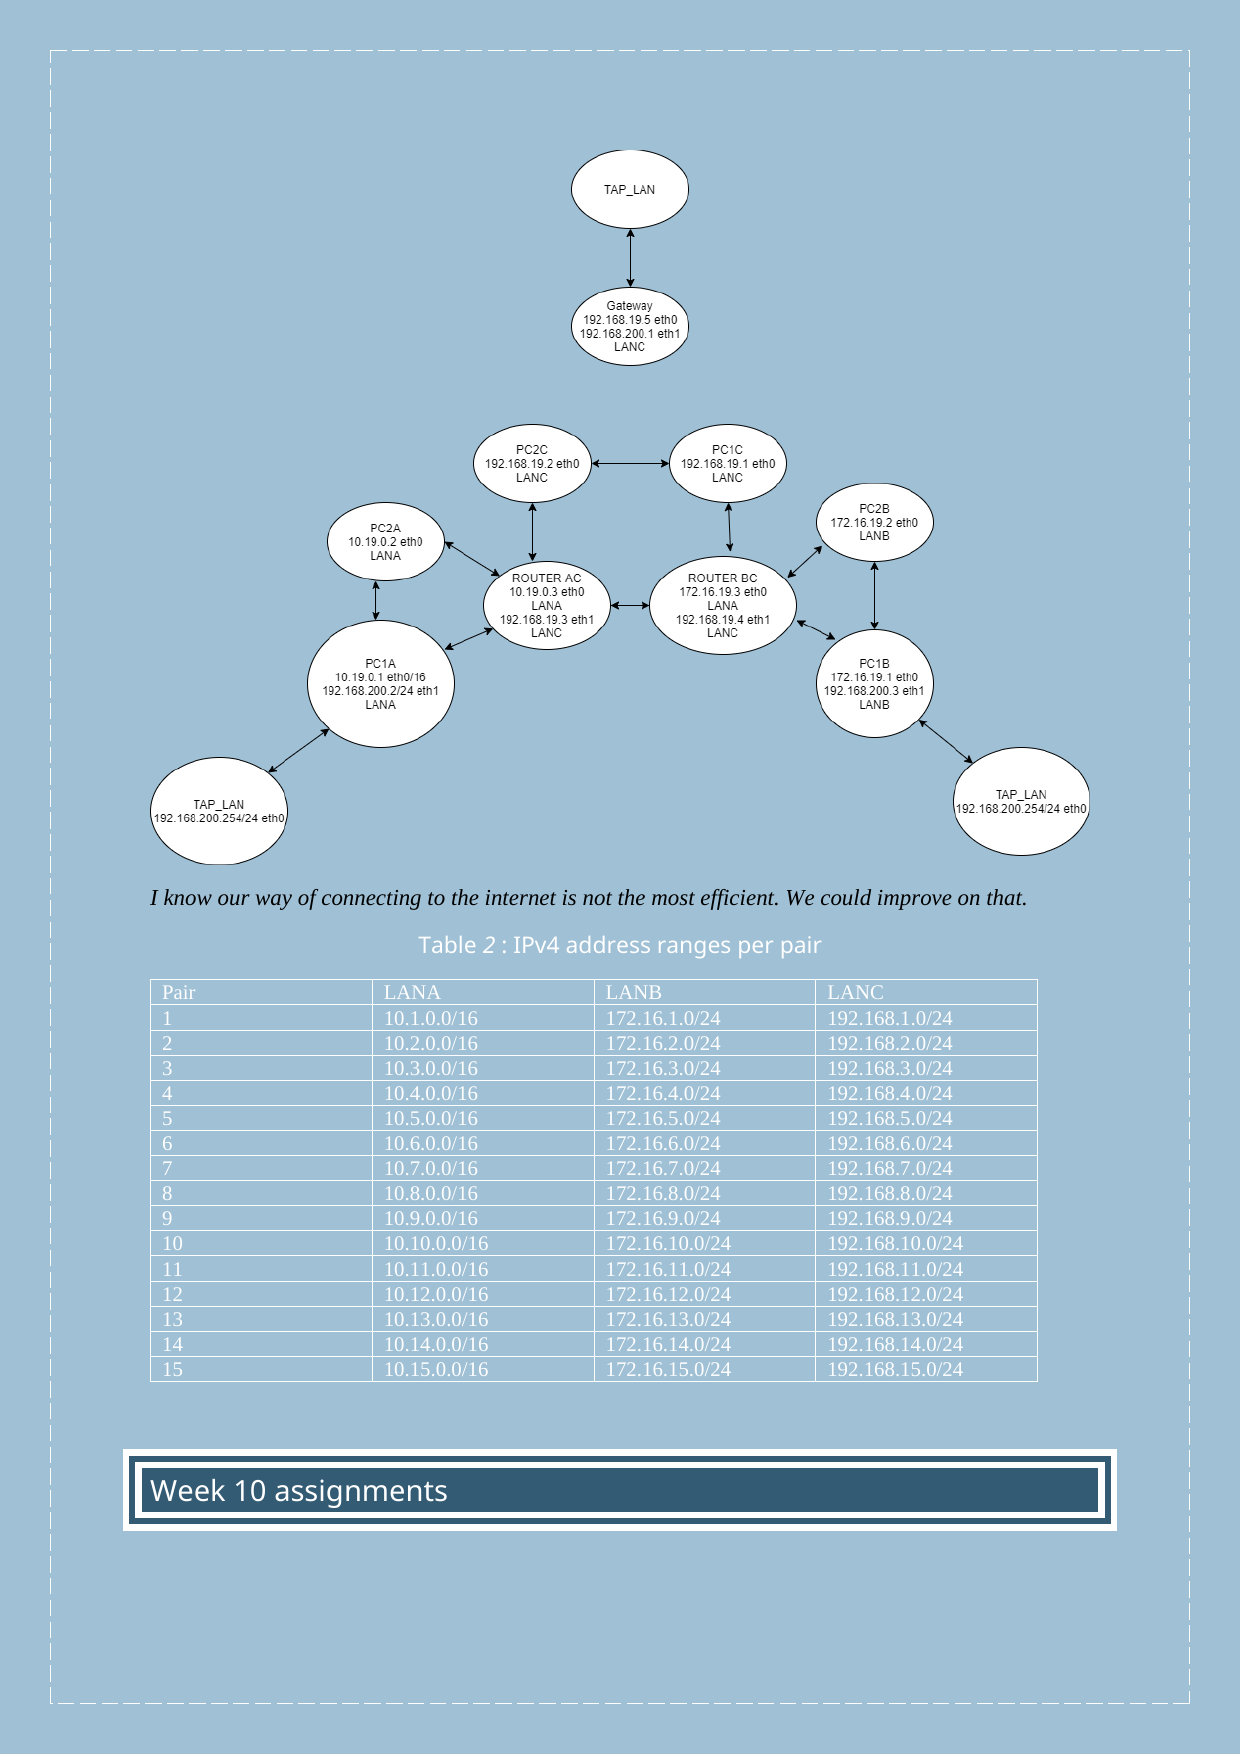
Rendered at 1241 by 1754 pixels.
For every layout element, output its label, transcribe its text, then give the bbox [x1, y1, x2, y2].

table_cell 10.7.0.0/16 [373, 1156, 594, 1180]
table_header LANB [595, 980, 815, 1004]
text I know our way of connecting to the internet is not the most efficient. We could improve on that. [150, 884, 1090, 910]
table_cell 192.168.15.0/24 [816, 1357, 1037, 1381]
table_cell 15 [151, 1357, 372, 1381]
table_cell 8 [151, 1181, 372, 1205]
table_cell 192.168.12.0/24 [816, 1282, 1037, 1306]
table_cell 10.15.0.0/16 [373, 1357, 594, 1381]
table_cell 1 [151, 1005, 372, 1029]
table_cell 172.16.9.0/24 [595, 1206, 815, 1230]
table_header LANA [373, 980, 594, 1004]
table_cell 172.16.15.0/24 [595, 1357, 815, 1381]
table_cell 192.168.5.0/24 [816, 1106, 1037, 1130]
table_cell 10 [151, 1231, 372, 1255]
table_cell 7 [151, 1156, 372, 1180]
table_cell 10.13.0.0/16 [373, 1307, 594, 1331]
table_cell 13 [151, 1307, 372, 1331]
table_cell 10.5.0.0/16 [373, 1106, 594, 1130]
table_cell 172.16.12.0/24 [595, 1282, 815, 1306]
table_cell 10.1.0.0/16 [373, 1005, 594, 1029]
table_cell 12 [151, 1282, 372, 1306]
picture [150, 150, 1090, 865]
table_cell 14 [151, 1332, 372, 1356]
table_cell 172.16.6.0/24 [595, 1131, 815, 1155]
table_cell 172.16.11.0/24 [595, 1256, 815, 1281]
table_cell 192.168.14.0/24 [816, 1332, 1037, 1356]
table_cell 5 [151, 1106, 372, 1130]
table_cell 172.16.1.0/24 [595, 1005, 815, 1029]
table_cell 4 [151, 1081, 372, 1105]
table_cell 192.168.1.0/24 [816, 1005, 1037, 1029]
table_cell 192.168.13.0/24 [816, 1307, 1037, 1331]
table_cell 3 [151, 1056, 372, 1080]
table_cell 10.14.0.0/16 [373, 1332, 594, 1356]
table_cell 192.168.4.0/24 [816, 1081, 1037, 1105]
table_cell 172.16.10.0/24 [595, 1231, 815, 1255]
table_cell 192.168.10.0/24 [816, 1231, 1037, 1255]
table_cell 10.3.0.0/16 [373, 1056, 594, 1080]
table_cell 172.16.3.0/24 [595, 1056, 815, 1080]
table_header LANC [816, 980, 1037, 1004]
table_cell 172.16.14.0/24 [595, 1332, 815, 1356]
table_cell 172.16.4.0/24 [595, 1081, 815, 1105]
table_cell 172.16.5.0/24 [595, 1106, 815, 1130]
table_cell 192.168.6.0/24 [816, 1131, 1037, 1155]
subtitle Week 10 assignments [129, 1456, 1111, 1524]
table_cell 10.9.0.0/16 [373, 1206, 594, 1230]
table_cell 10.12.0.0/16 [373, 1282, 594, 1306]
table_cell 192.168.3.0/24 [816, 1056, 1037, 1080]
table_cell 192.168.11.0/24 [816, 1256, 1037, 1281]
table_cell 10.10.0.0/16 [373, 1231, 594, 1255]
table_cell 192.168.8.0/24 [816, 1181, 1037, 1205]
table_cell 10.8.0.0/16 [373, 1181, 594, 1205]
table_cell 192.168.7.0/24 [816, 1156, 1037, 1180]
table_cell 10.11.0.0/16 [373, 1256, 594, 1281]
table_cell 172.16.7.0/24 [595, 1156, 815, 1180]
table_header Pair [151, 980, 372, 1004]
table_cell 192.168.9.0/24 [816, 1206, 1037, 1230]
table_cell 172.16.8.0/24 [595, 1181, 815, 1205]
table_cell 10.2.0.0/16 [373, 1031, 594, 1054]
table_cell 192.168.2.0/24 [816, 1031, 1037, 1054]
table_cell 10.4.0.0/16 [373, 1081, 594, 1105]
table_cell 10.6.0.0/16 [373, 1131, 594, 1155]
table_cell 172.16.13.0/24 [595, 1307, 815, 1331]
table_cell 11 [151, 1256, 372, 1281]
table_cell 172.16.2.0/24 [595, 1031, 815, 1054]
table_cell 2 [151, 1031, 372, 1054]
table_cell 9 [151, 1206, 372, 1230]
table_cell 6 [151, 1131, 372, 1155]
